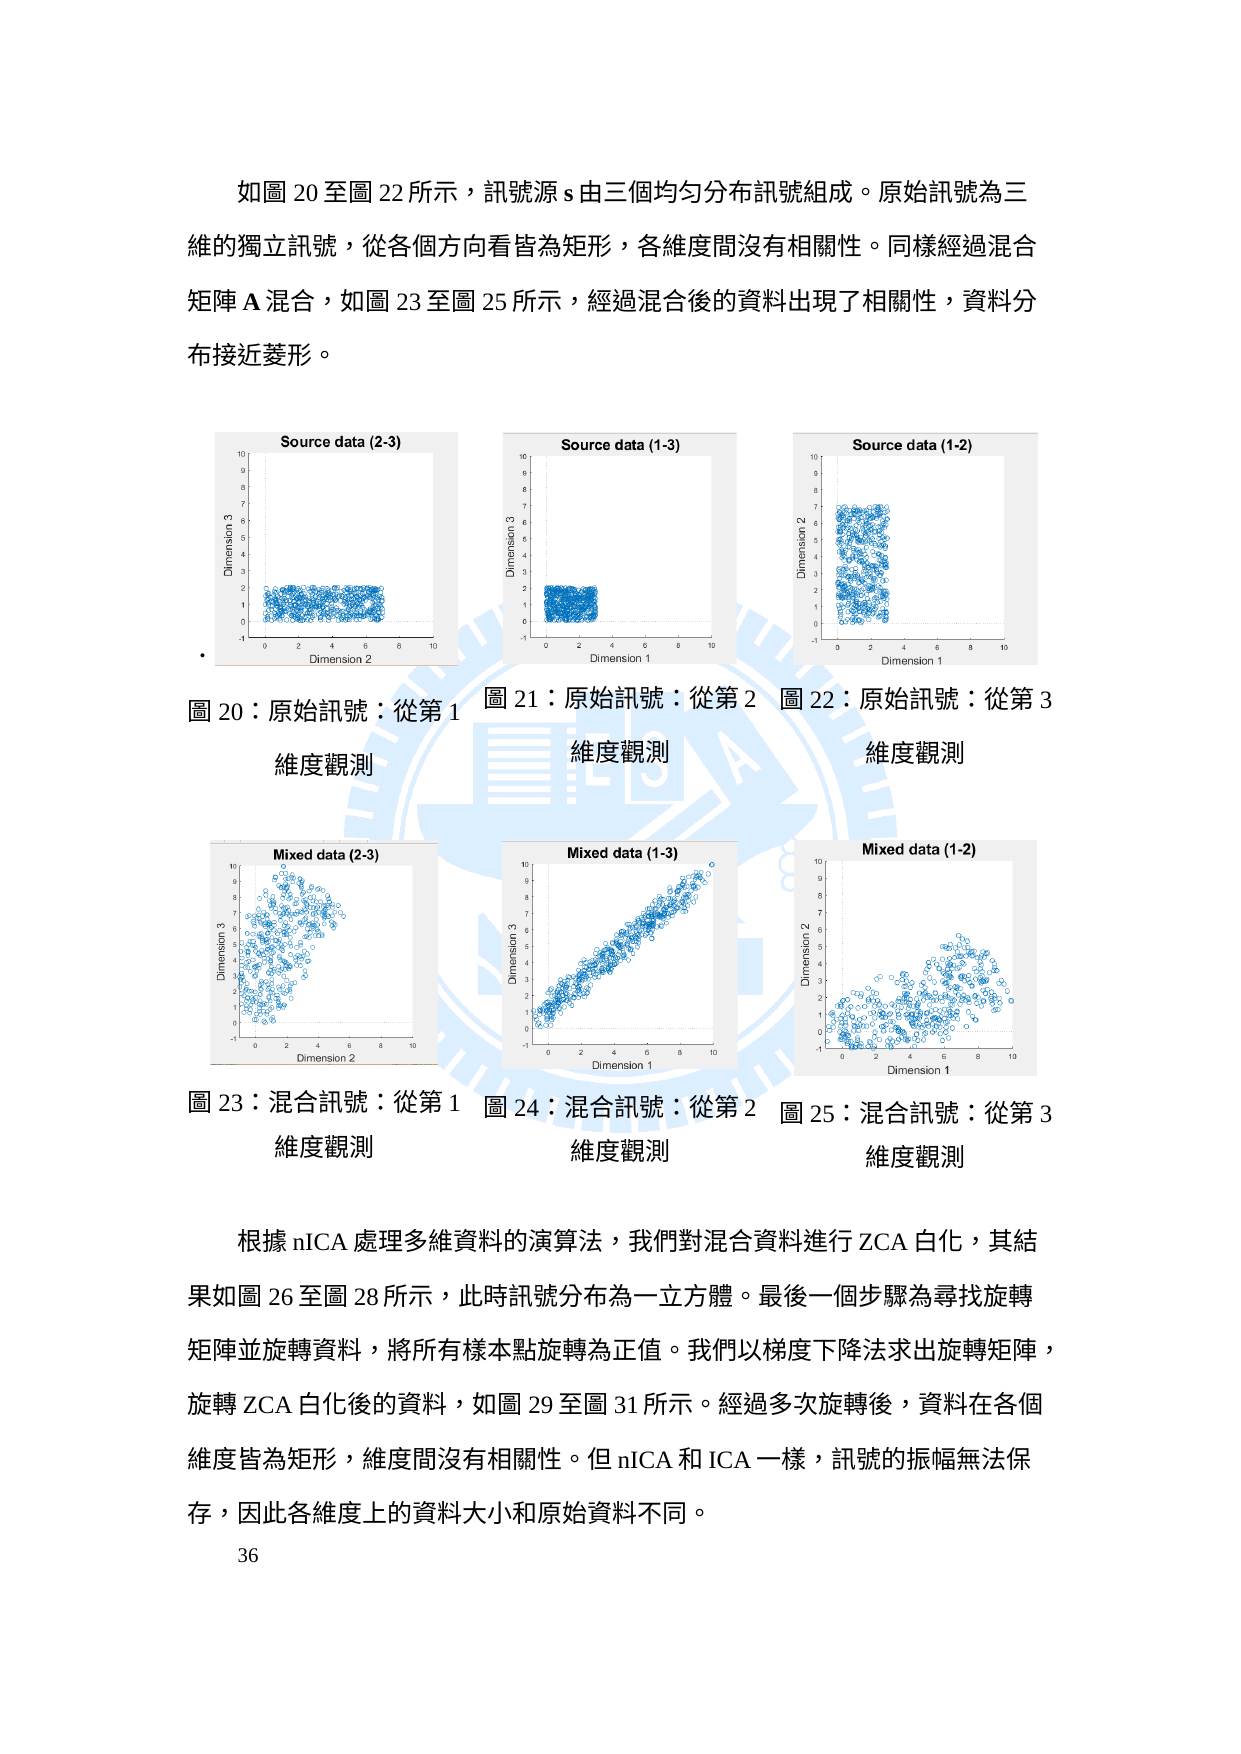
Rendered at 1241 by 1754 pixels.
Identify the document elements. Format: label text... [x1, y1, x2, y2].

table_header ． 圖 20：原始訊號：從第1維度觀測 [176, 433, 472, 796]
picture [502, 432, 737, 664]
picture [215, 432, 458, 666]
table_header 圖 24：混合訊號：從第2維度觀測 [472, 840, 768, 1178]
table_header 圖 23：混合訊號：從第1維度觀測 [176, 840, 472, 1178]
text 根據nICA處理多維資料的演算法，我們對混合資料進行ZCA白化，其結果如圖 26至圖 28所示，此時訊號分布為一立方體。最後一個步驟為尋找旋轉矩陣並旋轉資料，將所有樣本點旋轉為正值。我們以梯度下降法求出旋轉矩陣，旋轉ZCA白化後的資料，如圖 29至圖 31所示。經過多次旋轉後，資料在各個維度皆為矩形，維度間沒有相關性。但nICA和ICA一樣，訊號的振幅無法保存，因此各維度上的資料大小和原始資料不同。 [187, 1222, 1053, 1530]
picture [794, 840, 1037, 1076]
picture [210, 840, 439, 1065]
text 如圖 20至圖 22所示，訊號源s由三個均匀分布訊號組成。原始訊號為三維的獨立訊號，從各個方向看皆為矩形，各維度間沒有相關性。同樣經過混合矩陣A混合，如圖 23至圖 25所示，經過混合後的資料出現了相關性，資料分布接近菱形。 [187, 172, 1053, 372]
picture [502, 840, 738, 1069]
table_header 圖 25：混合訊號：從第3維度觀測 [768, 840, 1063, 1178]
table_header 圖 21：原始訊號：從第2維度觀測 [472, 433, 768, 796]
table_header 圖 22：原始訊號：從第3維度觀測 [768, 433, 1063, 796]
picture [793, 432, 1038, 665]
